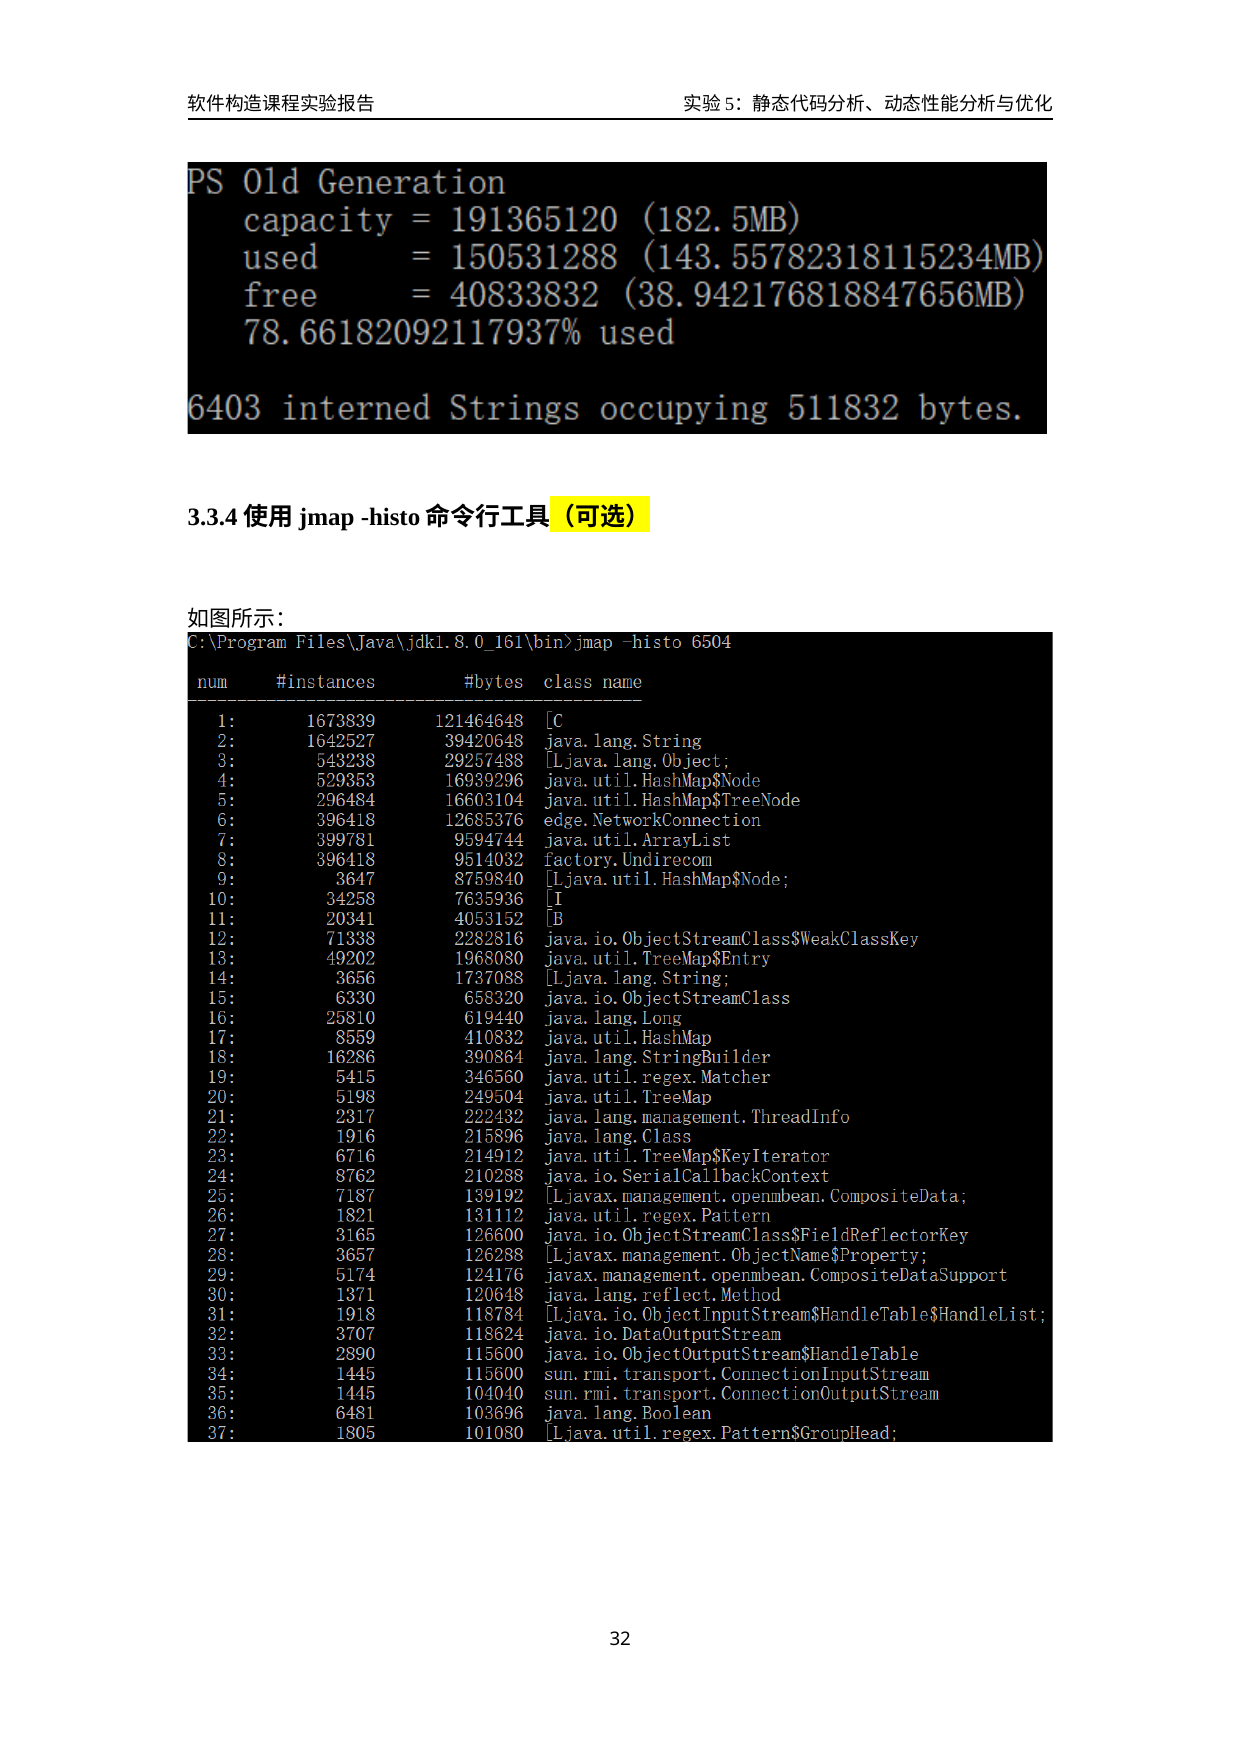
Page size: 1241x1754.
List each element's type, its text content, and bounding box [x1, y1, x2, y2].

subtitle 使用jmap -histo命令行工具（可选） [187, 482, 1053, 547]
text 如图所示： [187, 600, 1053, 632]
picture [187, 162, 1047, 434]
picture [187, 632, 1053, 1442]
